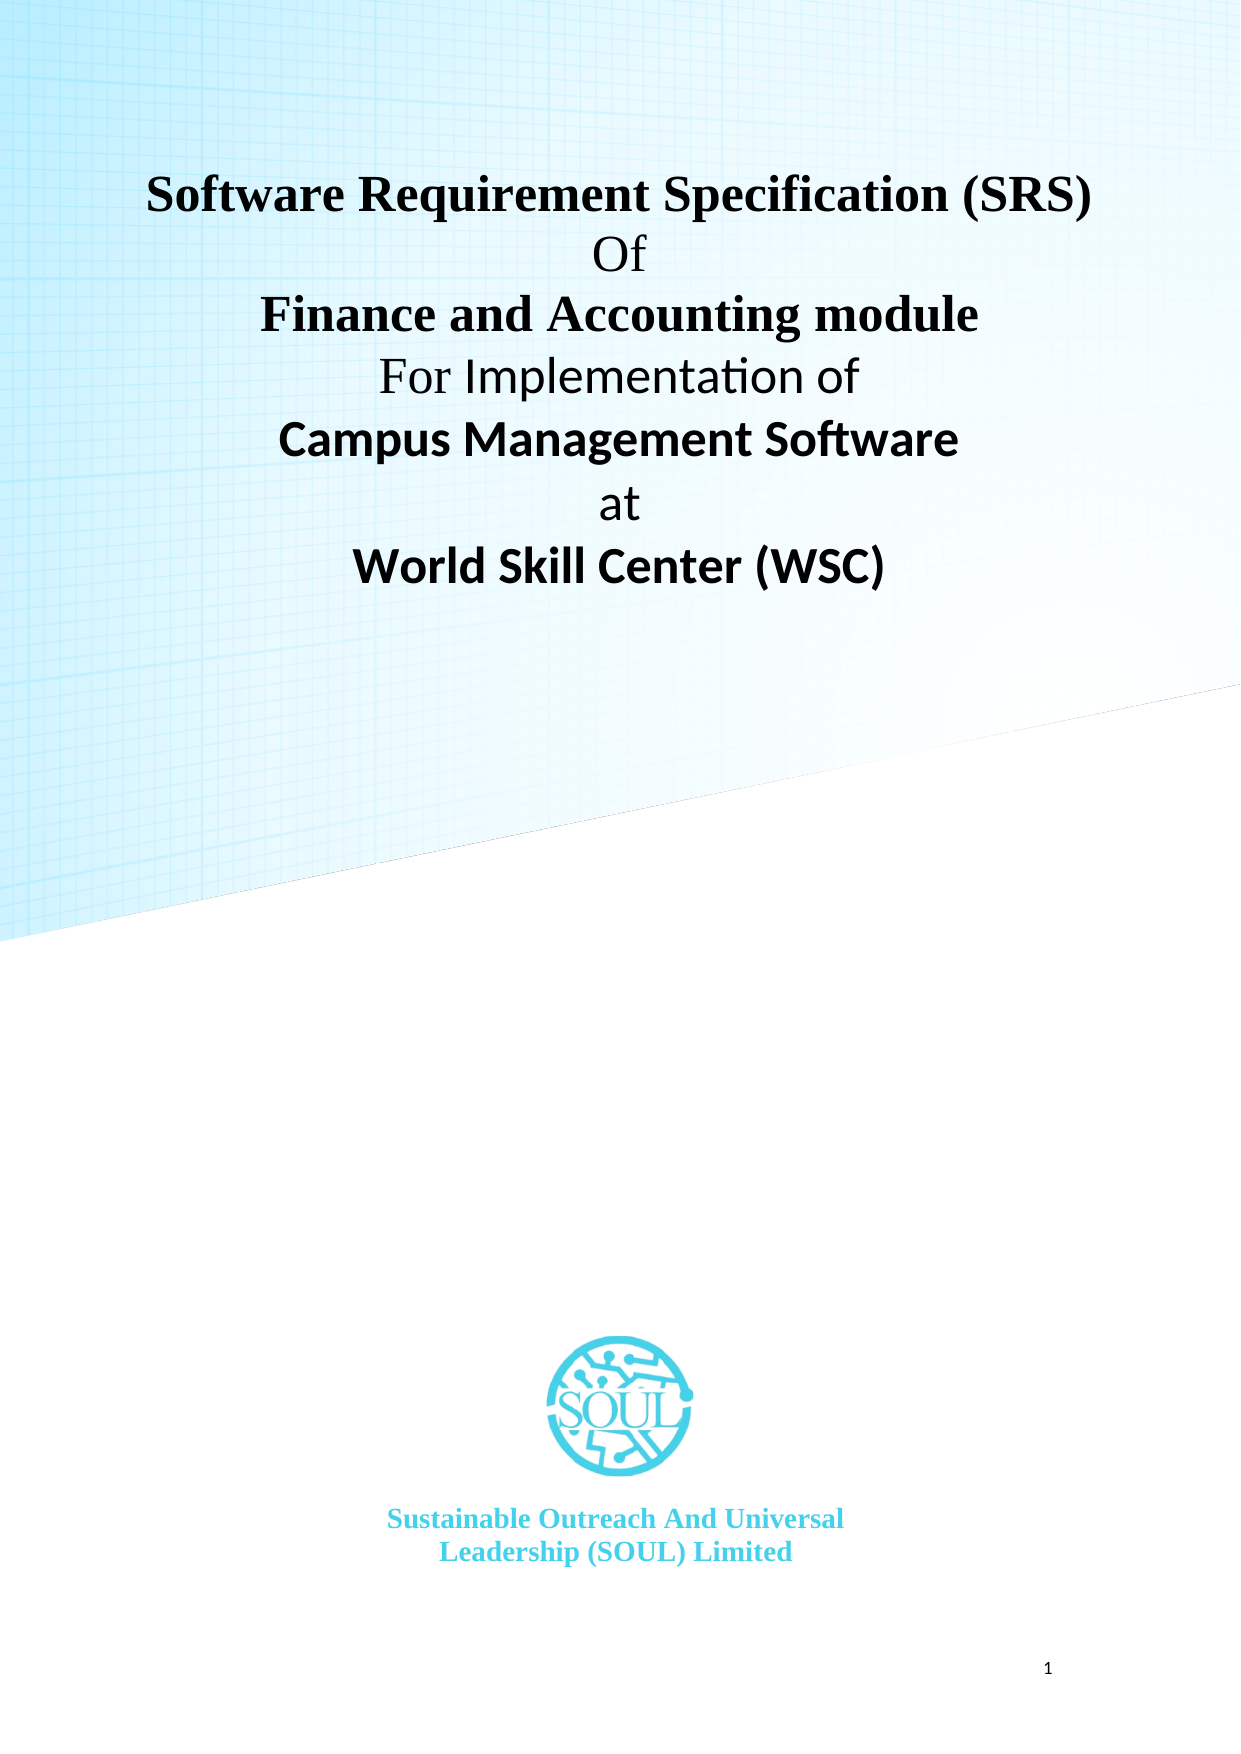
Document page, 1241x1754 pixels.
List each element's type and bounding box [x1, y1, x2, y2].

picture [544, 1336, 694, 1477]
picture [0, 0, 1241, 942]
